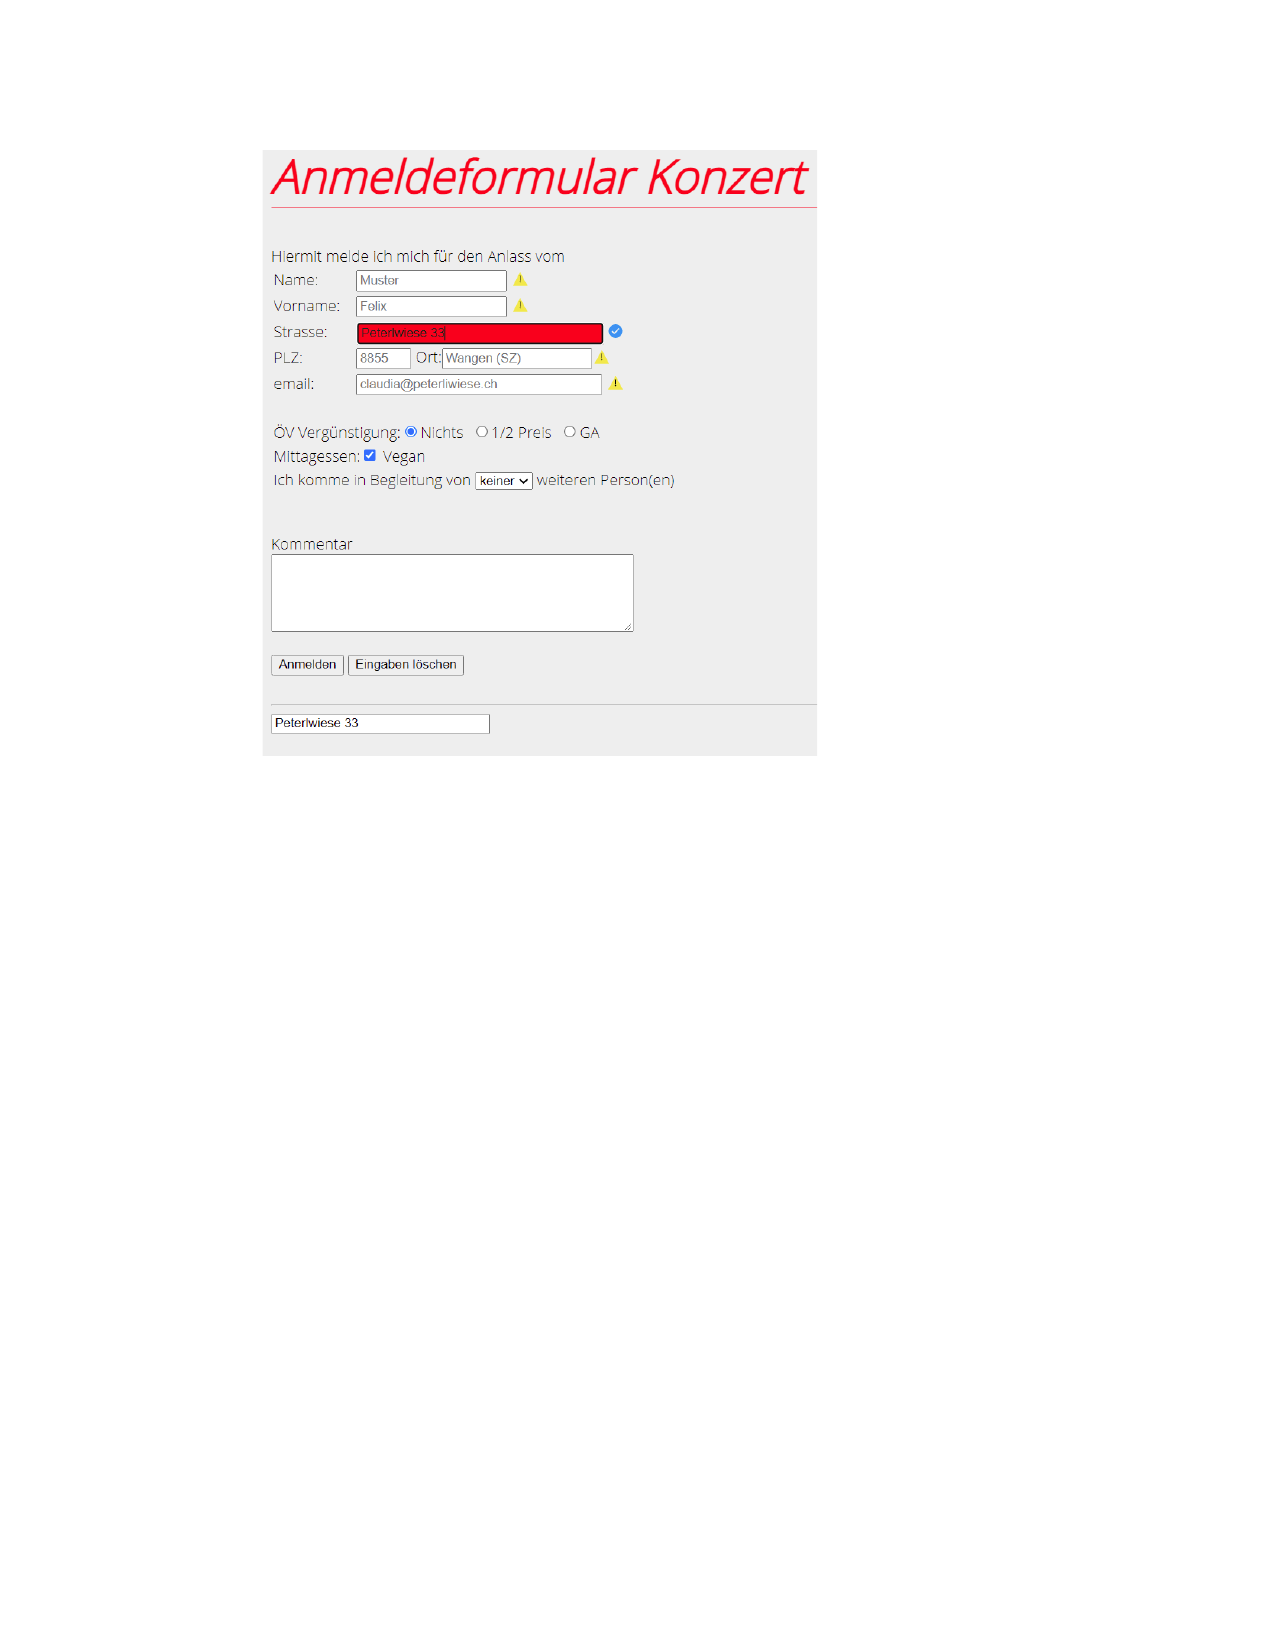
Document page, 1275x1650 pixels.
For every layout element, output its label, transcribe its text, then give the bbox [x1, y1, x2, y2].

list Die Eingaben im Feld Strasse soll bei jedem Tastendruck in dieses Suchfeld übernommen werden (Koppeln der Eingabefelder). Implementieren Sie eine JavaScript Funktionen (z.B. updateResultatenliste()), welche bei jedem Tastendruck in das Strassenfeld, den eingegebenen Wert ins Suchfeld übernimmt. Diese Funktion rufen Sie am besten innerhalb der bestehenden checkStrasse() auf. [225, 150, 1125, 788]
